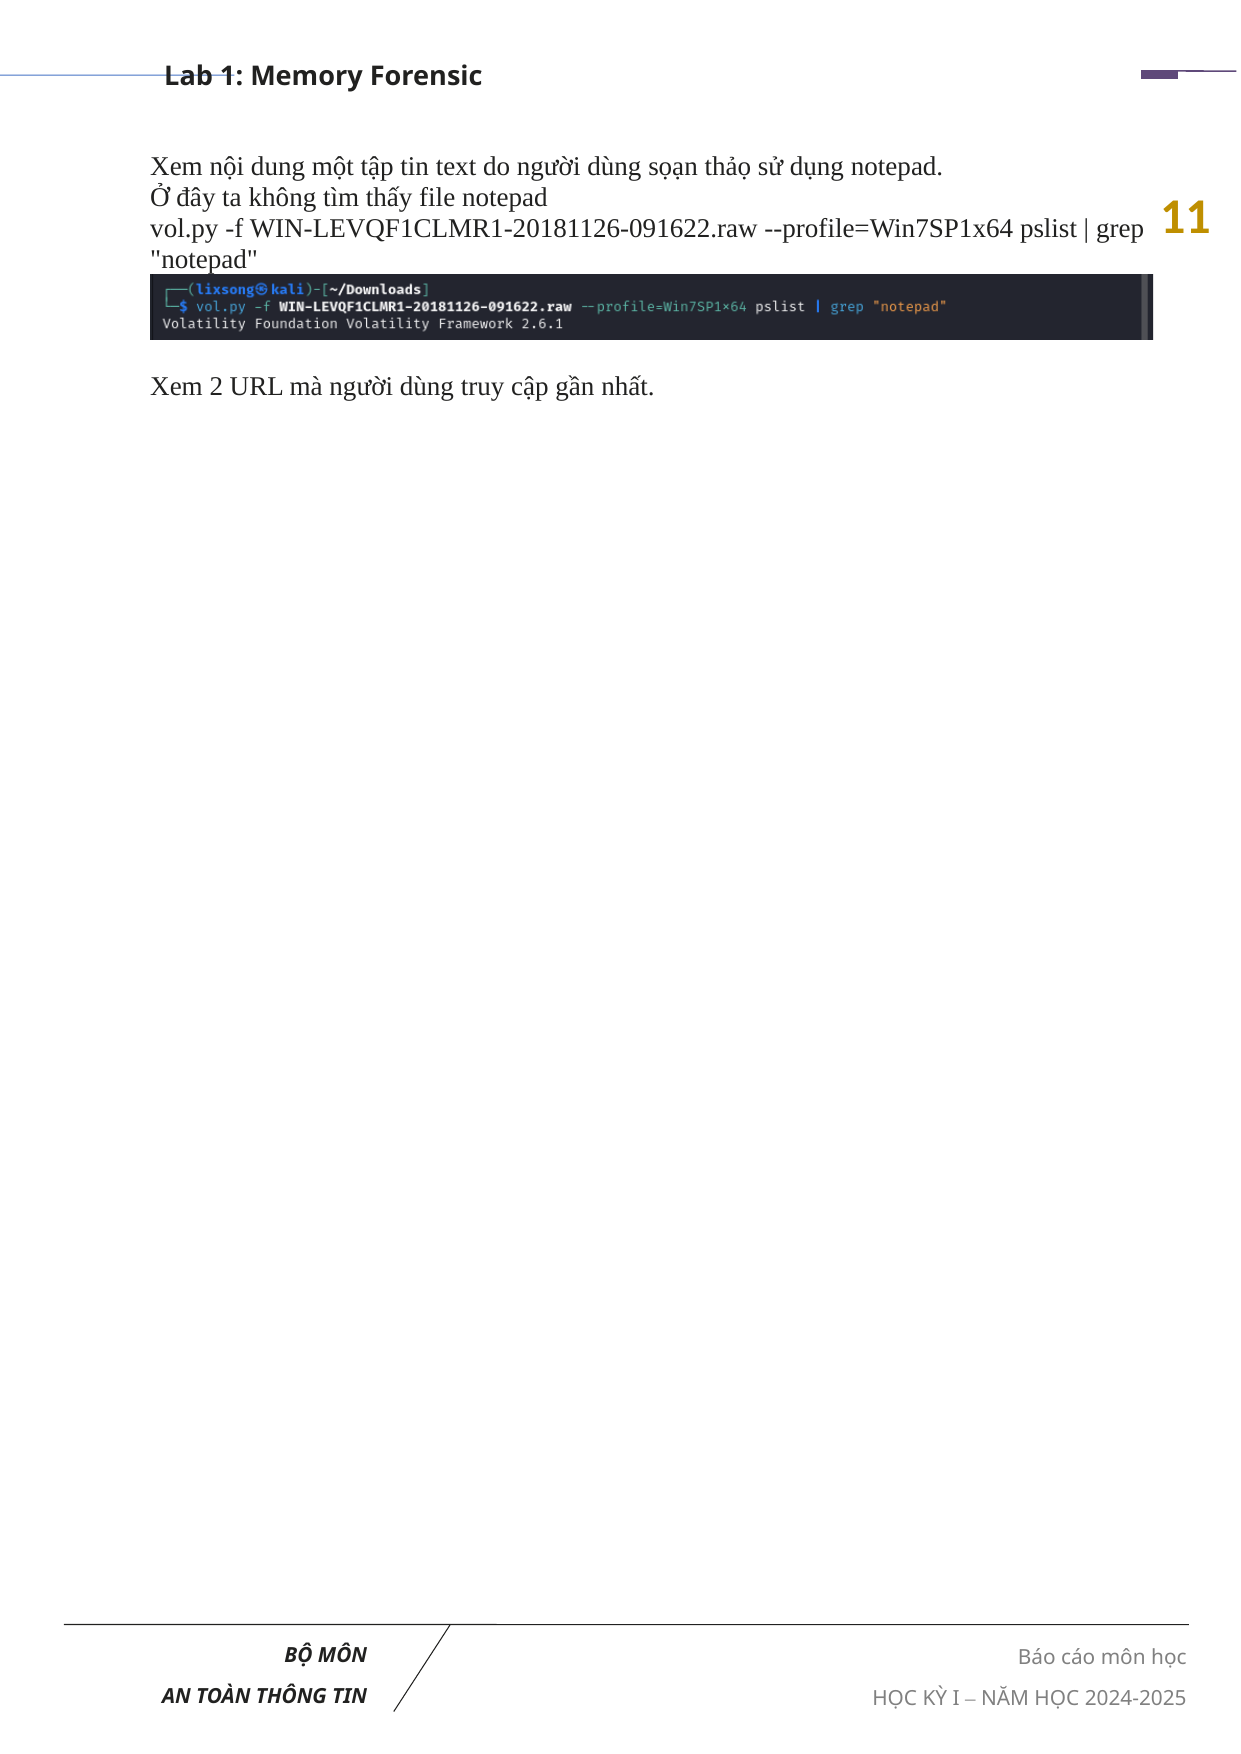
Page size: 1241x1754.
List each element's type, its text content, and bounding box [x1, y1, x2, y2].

text Xem 2 URL mà người dùng truy cập gần nhất. [150, 370, 1153, 402]
text vol.py -f WIN-LEVQF1CLMR1-20181126-091622.raw --profile=Win7SP1x64 pslist | grep "notepad" [150, 212, 1153, 274]
picture [150, 274, 1154, 340]
text Xem nội dung một tập tin text do người dùng sọạn thảọ sử dụng notepad. [150, 150, 1153, 181]
text Ở đây ta không tìm thấy file notepad [150, 181, 1153, 212]
